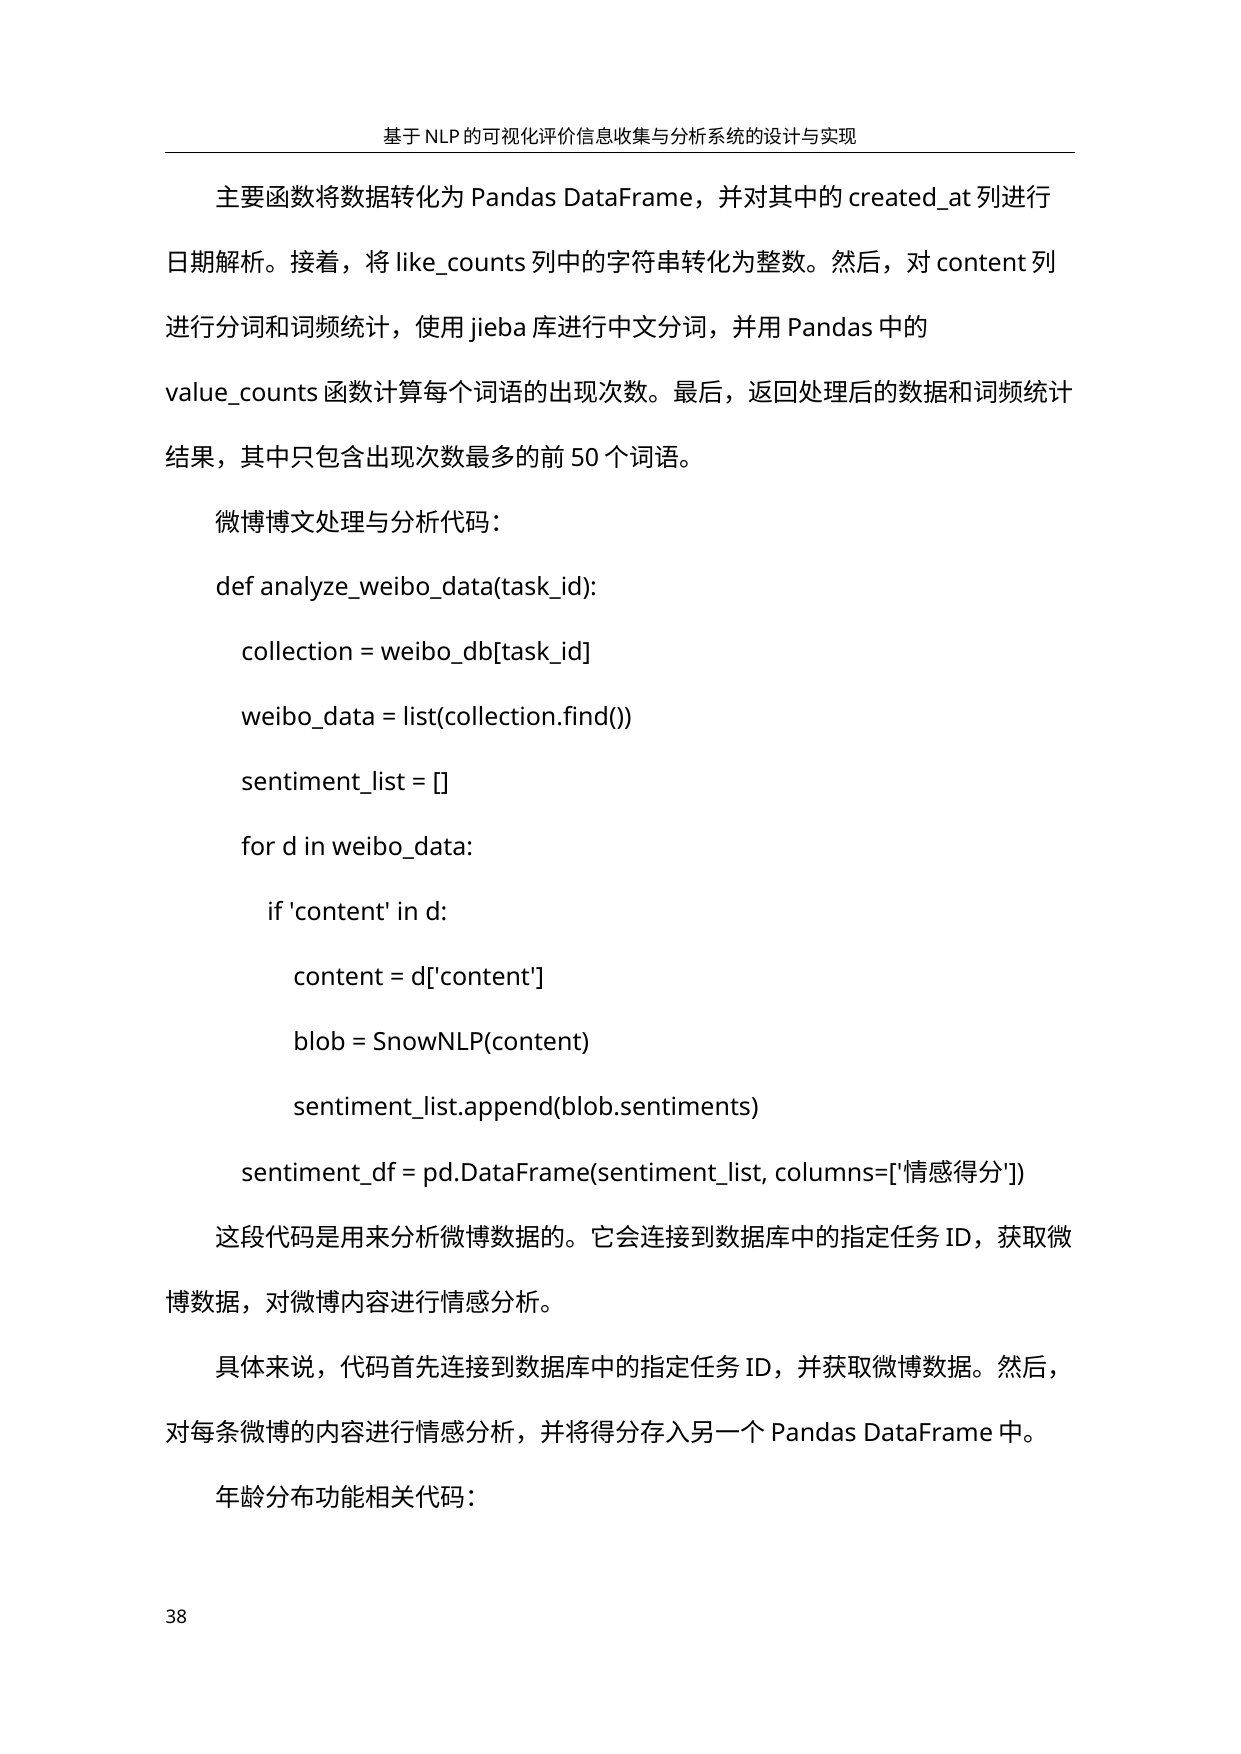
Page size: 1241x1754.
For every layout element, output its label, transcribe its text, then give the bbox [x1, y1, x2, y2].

text 这段代码是用来分析微博数据的。它会连接到数据库中的指定任务ID，获取微博数据，对微博内容进行情感分析。 [165, 1203, 1075, 1333]
text blob = SnowNLP(content) [165, 1008, 1075, 1073]
text 微博博文处理与分析代码： [165, 488, 1075, 553]
text sentiment_list = [] [165, 748, 1075, 813]
text if 'content' in d: [165, 878, 1075, 943]
text 具体来说，代码首先连接到数据库中的指定任务ID，并获取微博数据。然后，对每条微博的内容进行情感分析，并将得分存入另一个Pandas DataFrame中。 [165, 1333, 1075, 1463]
text collection = weibo_db[task_id] [165, 618, 1075, 683]
text 主要函数将数据转化为Pandas DataFrame，并对其中的created_at列进行日期解析。接着，将like_counts列中的字符串转化为整数。然后，对content列进行分词和词频统计，使用jieba库进行中文分词，并用Pandas中的value_counts函数计算每个词语的出现次数。最后，返回处理后的数据和词频统计结果，其中只包含出现次数最多的前50个词语。 [165, 163, 1075, 488]
text sentiment_list.append(blob.sentiments) [165, 1073, 1075, 1138]
text weibo_data = list(collection.find()) [165, 683, 1075, 748]
text 年龄分布功能相关代码： [165, 1463, 1075, 1528]
text def analyze_weibo_data(task_id): [165, 553, 1075, 618]
text for d in weibo_data: [165, 813, 1075, 878]
text content = d['content'] [165, 943, 1075, 1008]
text sentiment_df = pd.DataFrame(sentiment_list, columns=['情感得分']) [165, 1138, 1075, 1203]
